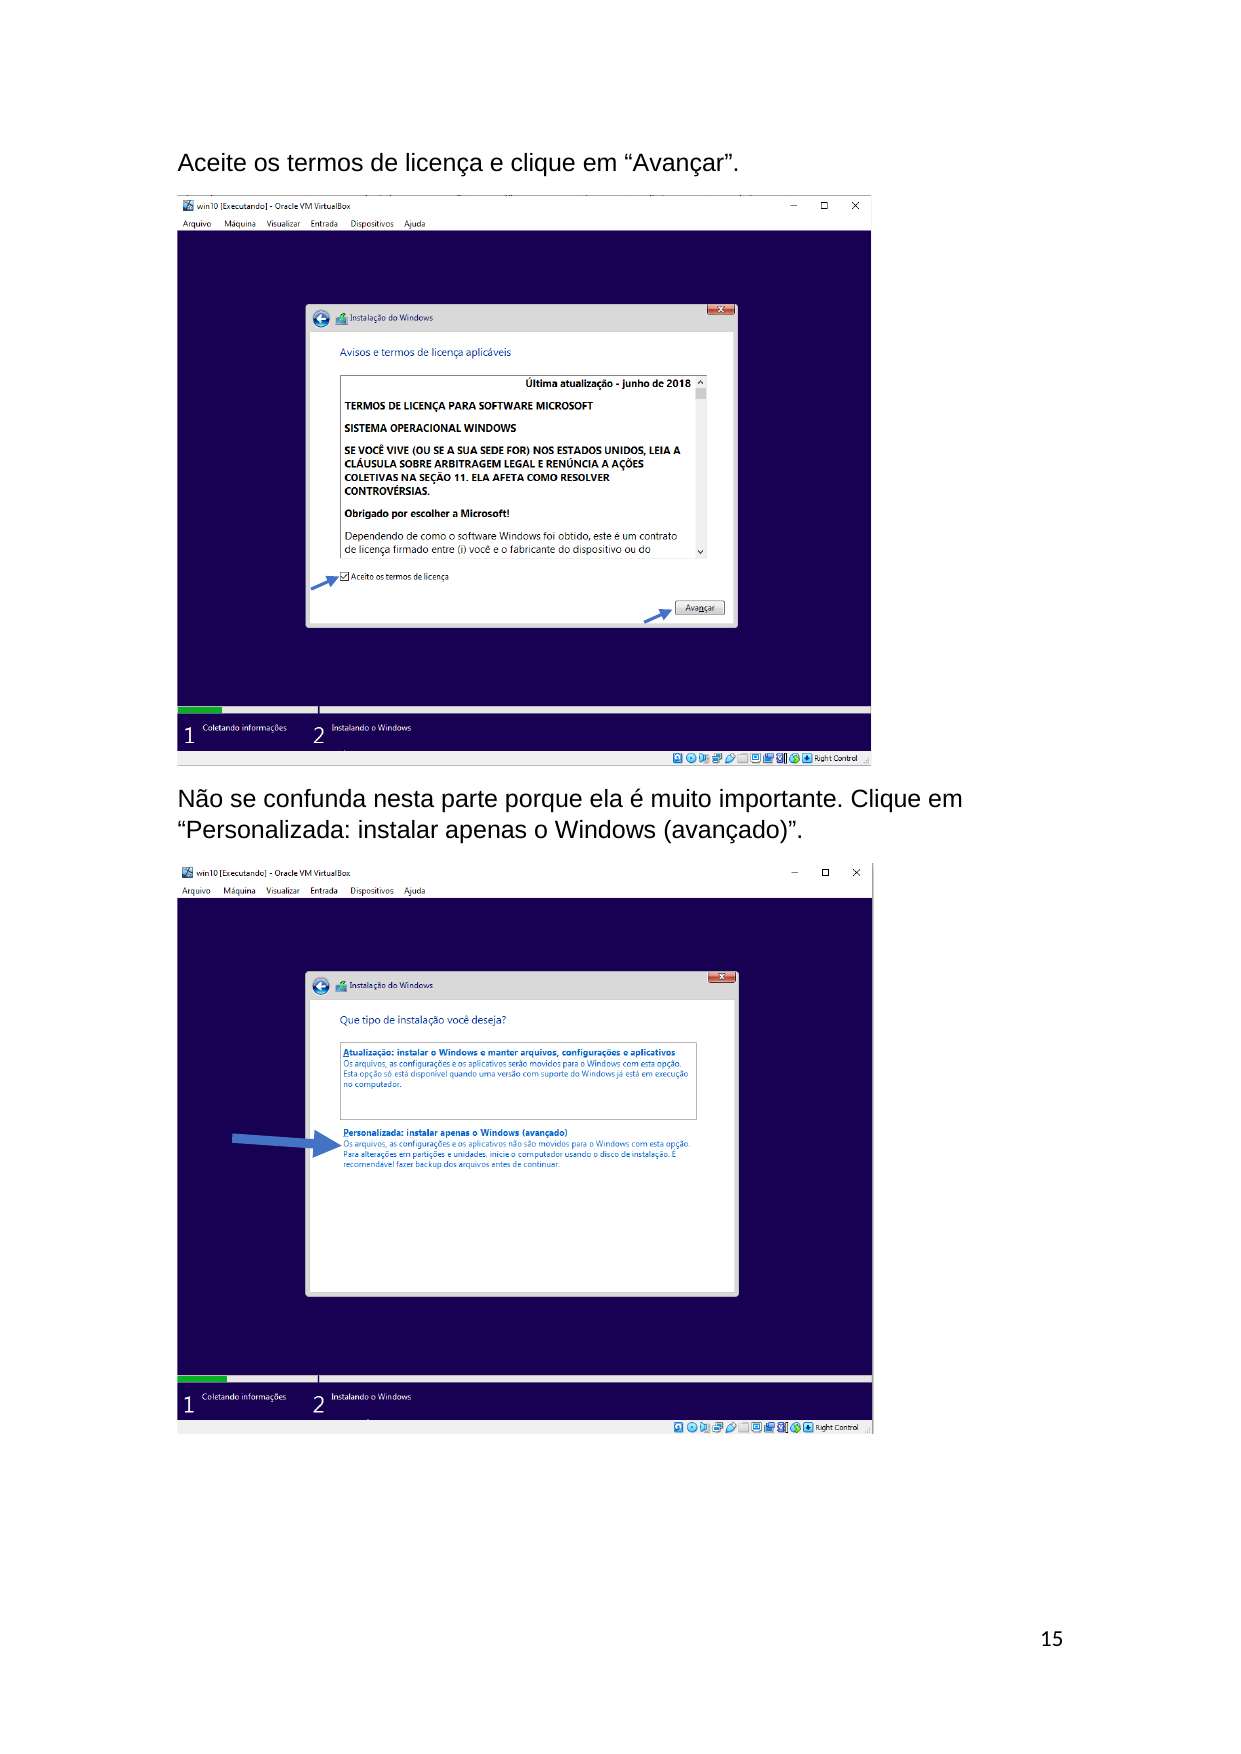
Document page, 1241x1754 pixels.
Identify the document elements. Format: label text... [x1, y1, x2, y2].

picture [177, 863, 874, 1434]
text Aceite os termos de licença e clique em “Avançar”. [177, 148, 1063, 176]
text Não se confunda nesta parte porque ela é muito importante. Clique em “Personalizada: instalar apenas o Windows (avançado)”. [177, 784, 1063, 844]
picture [177, 195, 872, 766]
